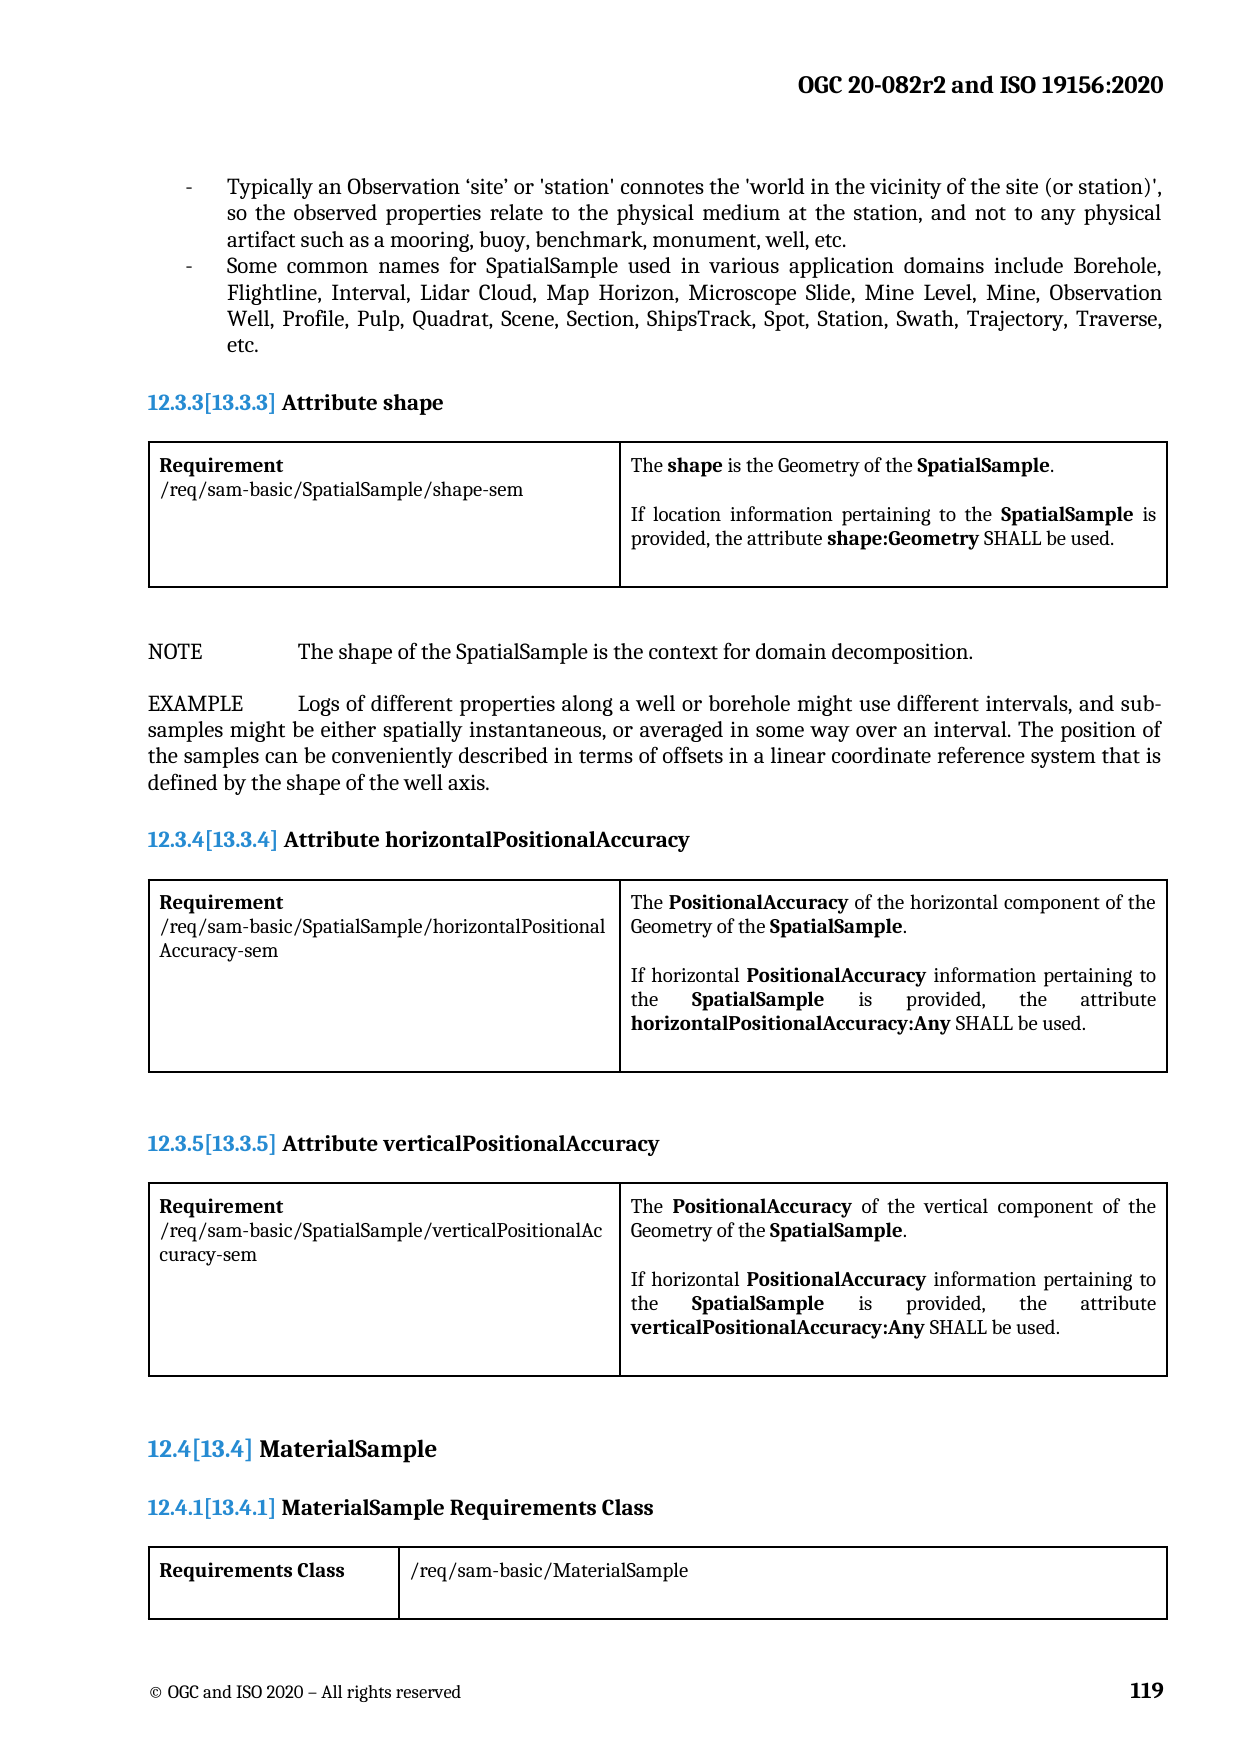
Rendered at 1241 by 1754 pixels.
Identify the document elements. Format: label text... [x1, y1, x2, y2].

list Typically an Observation ‘site’ or 'station' connotes the 'world in the vicinity of the site (or station)', so the observed properties relate to the physical medium at the station, and not to any physical artifact such as a mooring, buoy, benchmark, monument, well, etc. [185, 174, 1163, 253]
text EXAMPLE Logs of different properties along a well or borehole might use different intervals, and sub-samples might be either spatially instantaneous, or averaged in some way over an interval. The position of the samples can be conveniently described in terms of offsets in a linear coordinate reference system that is defined by the shape of the well axis. [148, 691, 1163, 796]
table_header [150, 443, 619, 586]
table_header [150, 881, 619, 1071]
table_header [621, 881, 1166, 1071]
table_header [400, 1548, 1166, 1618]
subtitle Attribute verticalPositionalAccuracy [148, 1131, 1163, 1157]
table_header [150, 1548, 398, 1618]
subtitle MaterialSample Requirements Class [148, 1495, 1163, 1521]
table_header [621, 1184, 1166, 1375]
text NOTE The shape of the SpatialSample is the context for domain decomposition. [148, 639, 1163, 666]
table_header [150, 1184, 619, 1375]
subtitle Attribute horizontalPositionalAccuracy [148, 827, 1163, 853]
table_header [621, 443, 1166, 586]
list Some common names for SpatialSample used in various application domains include Borehole, Flightline, Interval, Lidar Cloud, Map Horizon, Microscope Slide, Mine Level, Mine, Observation Well, Profile, Pulp, Quadrat, Scene, Section, ShipsTrack, Spot, Station, Swath, Trajectory, Traverse, etc. [185, 253, 1163, 358]
subtitle MaterialSample [148, 1435, 1163, 1463]
subtitle Attribute shape [148, 389, 1163, 416]
